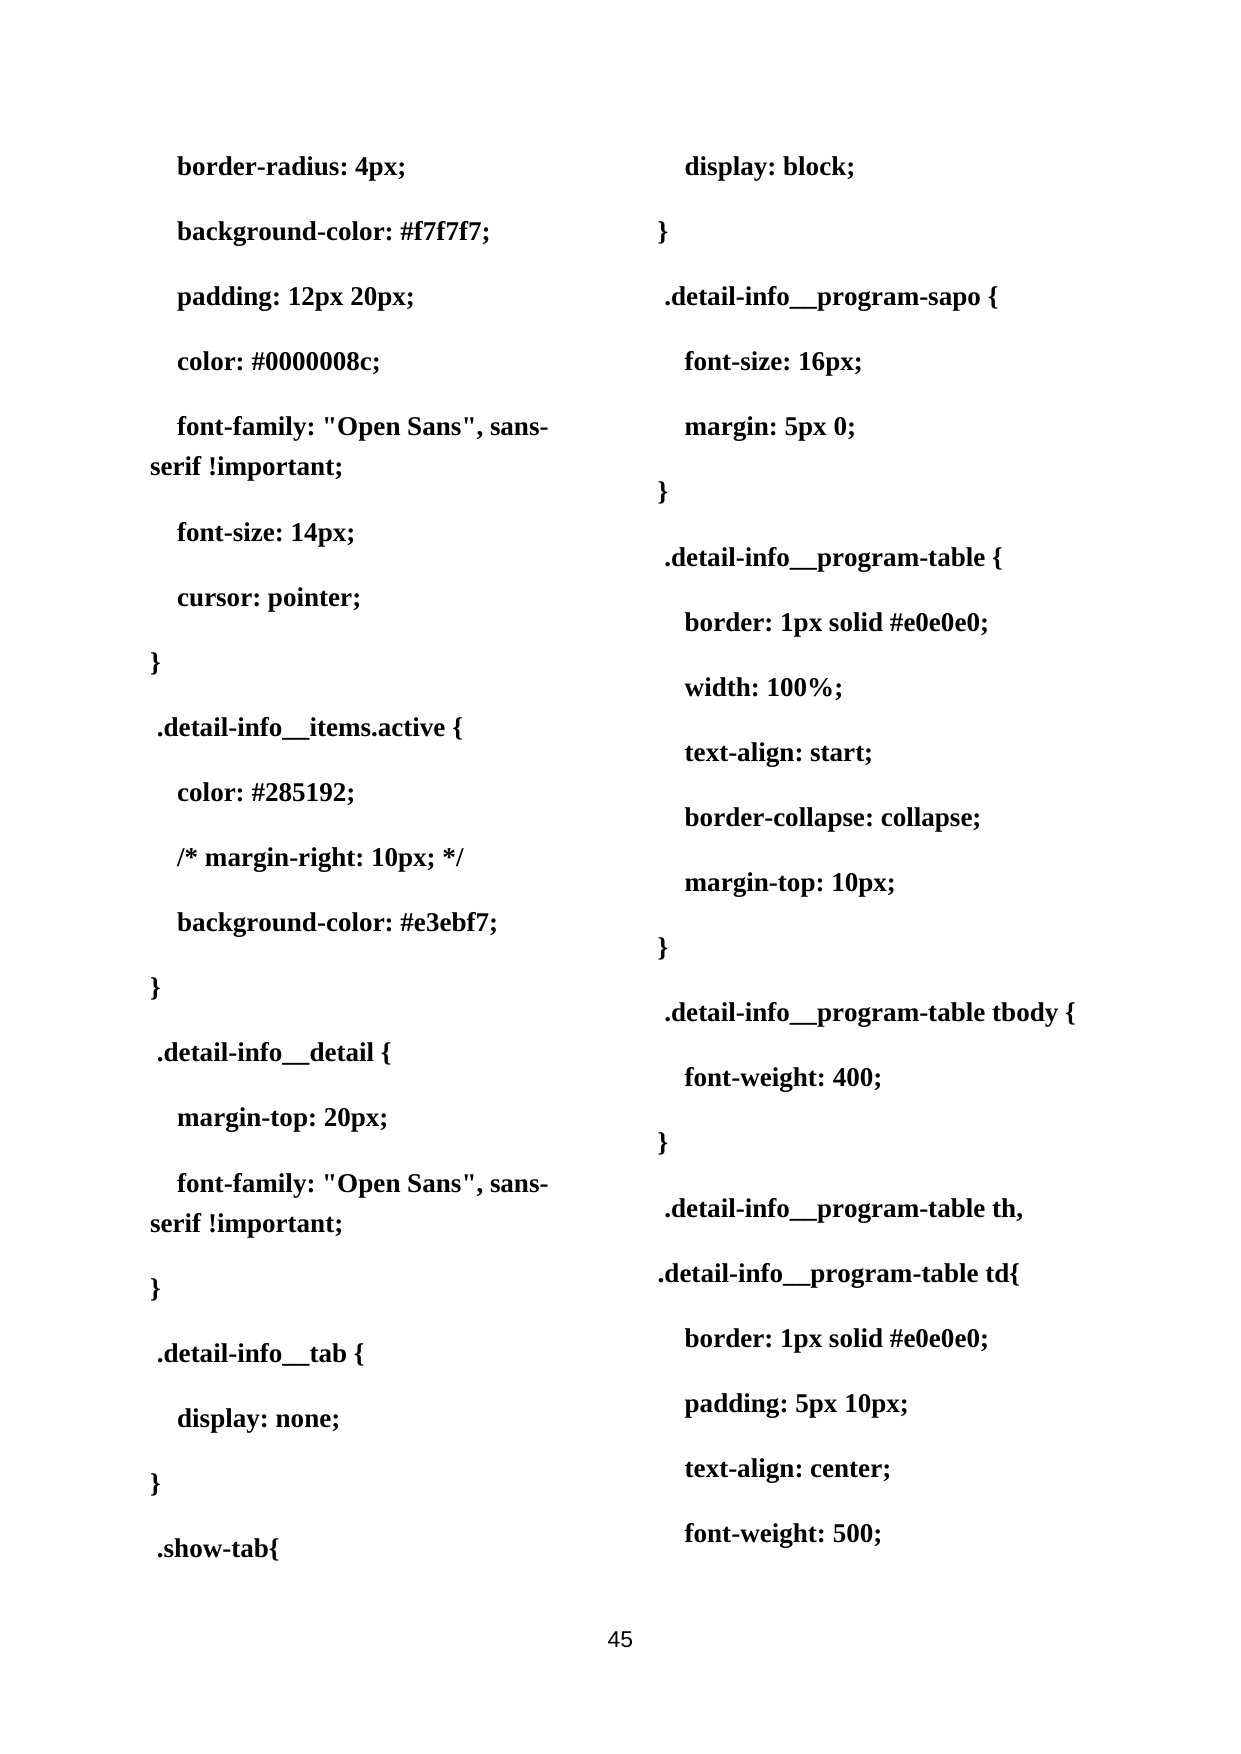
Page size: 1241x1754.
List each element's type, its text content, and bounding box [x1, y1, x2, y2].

text padding: 12px 20px; [150, 280, 582, 311]
text display: block; [657, 150, 1090, 181]
text font-weight: 400; [657, 1061, 1090, 1093]
text border-radius: 4px; [150, 150, 582, 181]
text padding: 5px 10px; [657, 1387, 1090, 1418]
text background-color: #f7f7f7; [150, 215, 582, 246]
text .detail-info__program-table { [657, 541, 1090, 572]
text .detail-info__program-table tbody { [657, 996, 1090, 1027]
text text-align: center; [657, 1452, 1090, 1483]
text } [150, 971, 582, 1002]
text font-family: "Open Sans", sans-serif !important; [150, 1167, 582, 1238]
text } [150, 646, 582, 677]
text } [150, 1467, 582, 1498]
text } [657, 476, 1090, 507]
text width: 100%; [657, 671, 1090, 702]
text display: none; [150, 1402, 582, 1433]
text margin-top: 20px; [150, 1102, 582, 1133]
text color: #285192; [150, 776, 582, 807]
text .detail-info__items.active { [150, 711, 582, 742]
text color: #0000008c; [150, 345, 582, 376]
text .detail-info__detail { [150, 1036, 582, 1068]
text } [657, 215, 1090, 246]
text } [657, 1127, 1090, 1158]
text .detail-info__program-table td{ [657, 1257, 1090, 1288]
text border: 1px solid #e0e0e0; [657, 1322, 1090, 1353]
text .detail-info__tab { [150, 1337, 582, 1368]
text border: 1px solid #e0e0e0; [657, 606, 1090, 637]
text margin: 5px 0; [657, 410, 1090, 442]
text } [150, 1272, 582, 1303]
text .detail-info__program-sapo { [657, 280, 1090, 311]
text border-collapse: collapse; [657, 801, 1090, 832]
text .detail-info__program-table th, [657, 1192, 1090, 1223]
text text-align: start; [657, 736, 1090, 767]
text margin-top: 10px; [657, 866, 1090, 897]
text font-size: 16px; [657, 345, 1090, 376]
text } [657, 931, 1090, 962]
text cursor: pointer; [150, 581, 582, 612]
text font-family: "Open Sans", sans-serif !important; [150, 410, 582, 482]
text font-weight: 500; [657, 1517, 1090, 1548]
text background-color: #e3ebf7; [150, 906, 582, 937]
text font-size: 14px; [150, 516, 582, 547]
text /* margin-right: 10px; */ [150, 841, 582, 872]
text .show-tab{ [150, 1532, 582, 1563]
